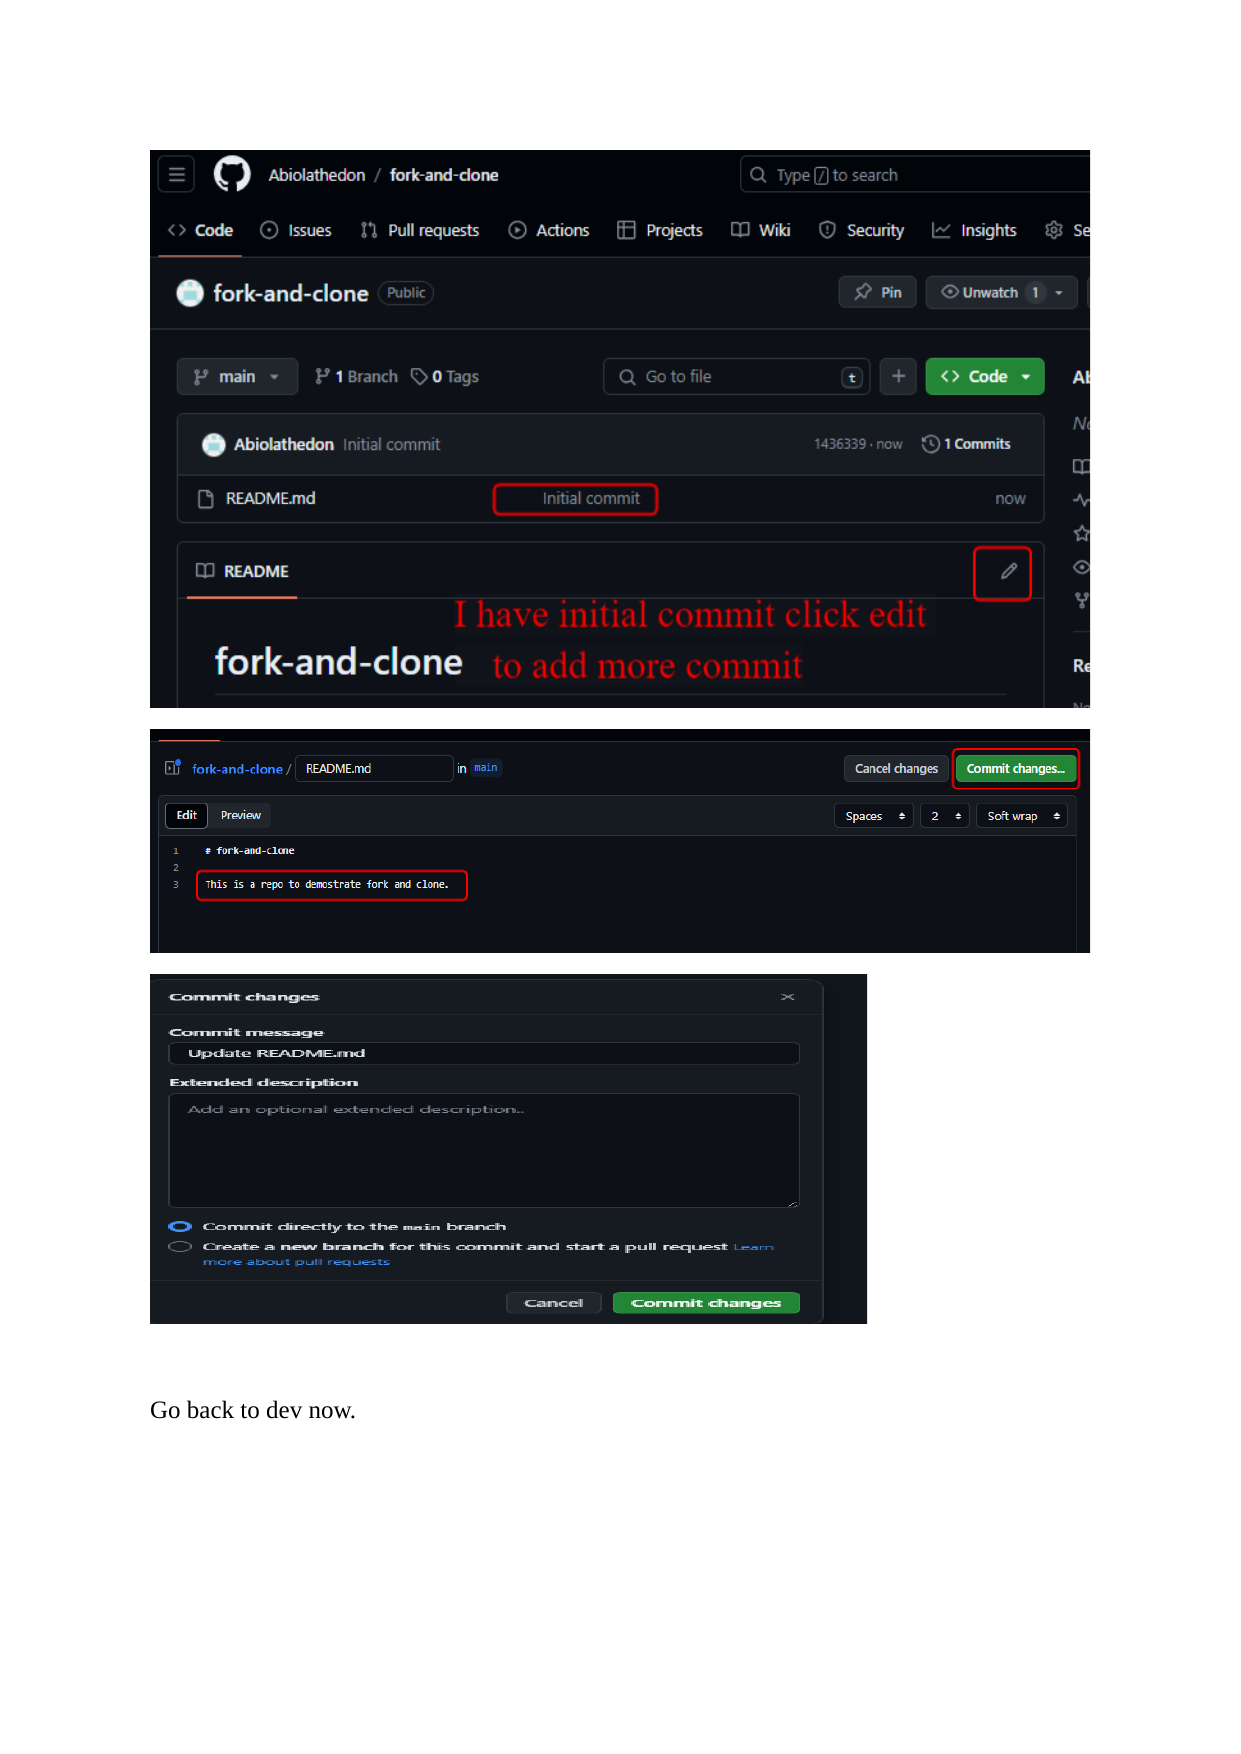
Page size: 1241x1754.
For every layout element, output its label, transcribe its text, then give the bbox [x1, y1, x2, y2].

picture [150, 150, 1091, 708]
text Go back to dev now. [150, 1396, 1090, 1424]
picture [150, 974, 868, 1324]
picture [150, 729, 1091, 953]
